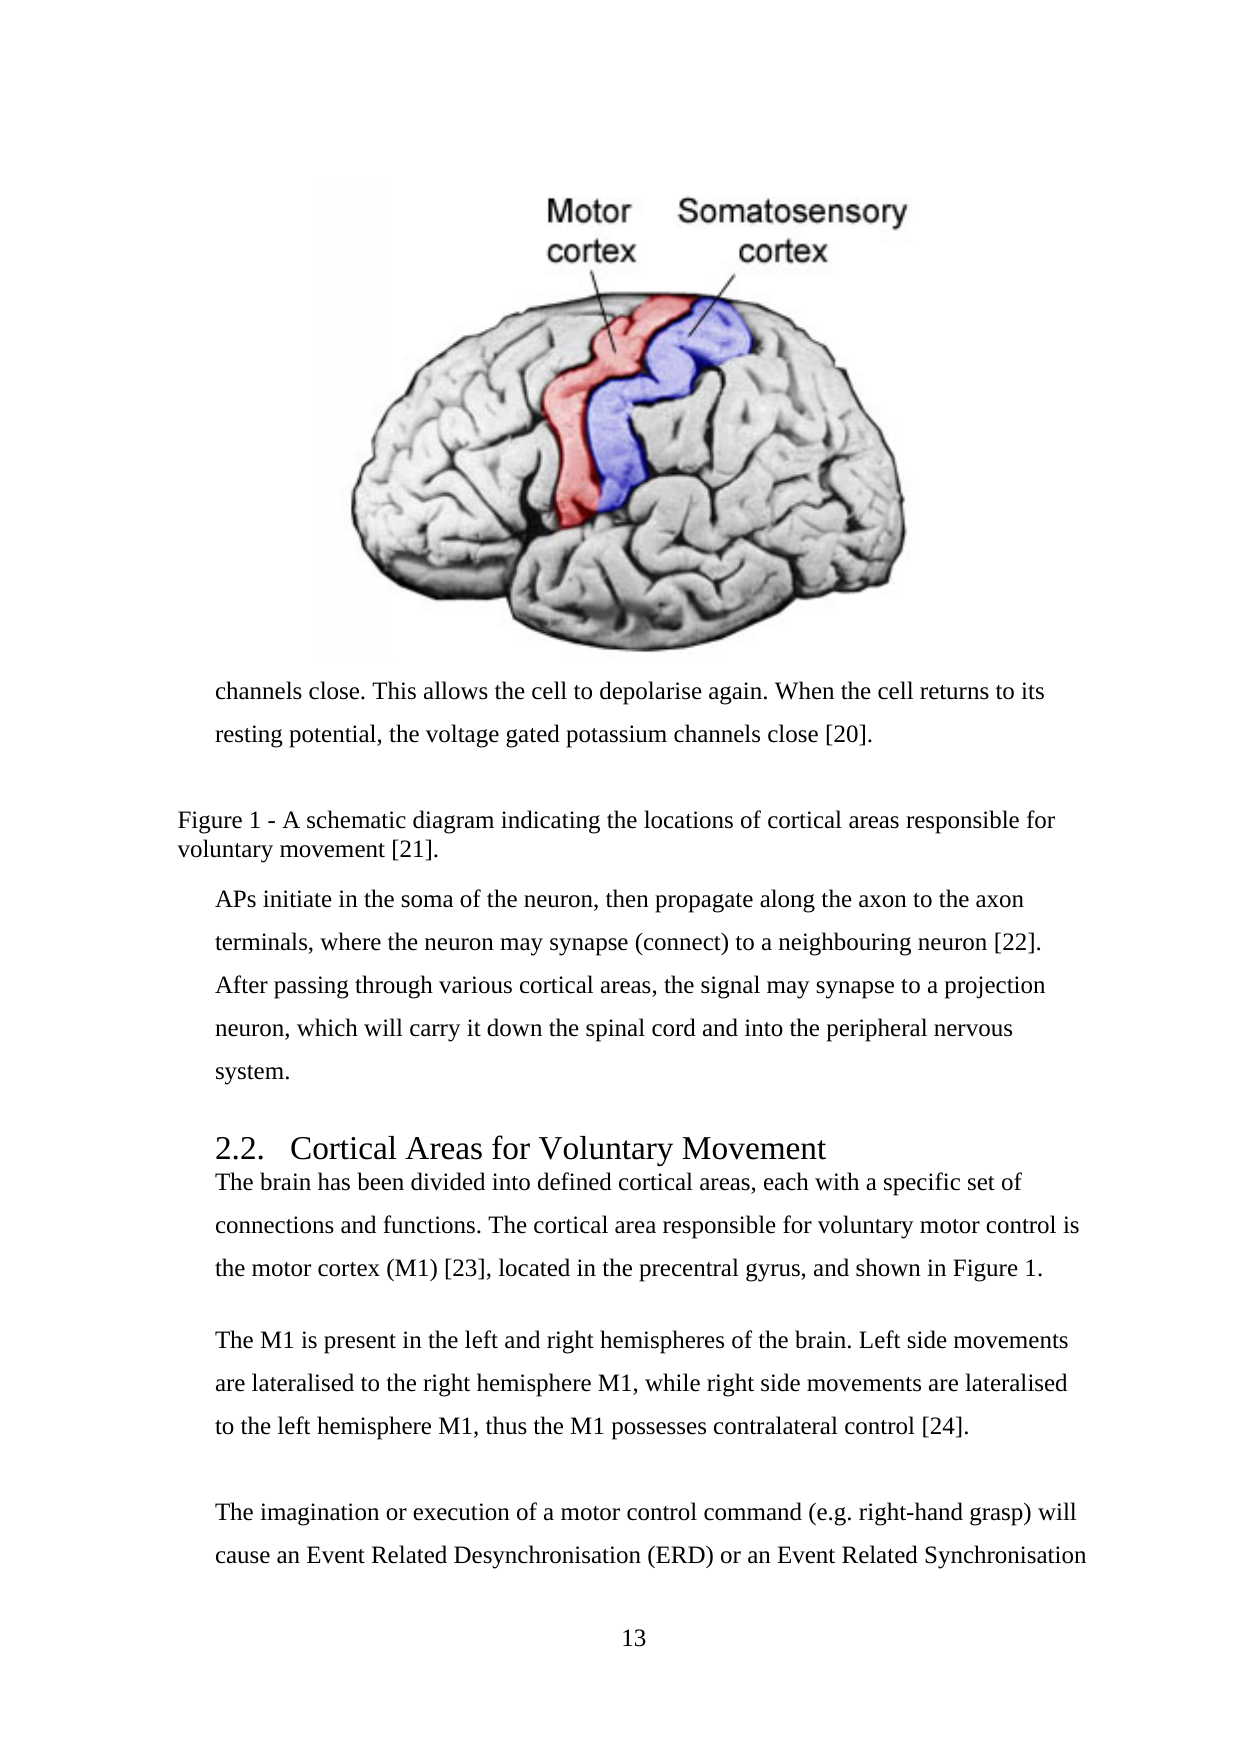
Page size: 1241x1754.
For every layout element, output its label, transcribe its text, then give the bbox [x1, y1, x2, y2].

text The brain has been divided into defined cortical areas, each with a specific set of connections and functions. The cortical area responsible for voluntary motor control is the motor cortex (M1) [23], located in the precentral gyrus, and shown in Figure 1. [215, 1167, 1090, 1282]
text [215, 177, 1090, 748]
subtitle Cortical Areas for Voluntary Movement [215, 1128, 1090, 1167]
picture [318, 177, 949, 662]
text The M1 is present in the left and right hemispheres of the brain. Left side movements are lateralised to the right hemisphere M1, while right side movements are lateralised to the left hemisphere M1, thus the M1 possesses contralateral control [24]. [215, 1325, 1090, 1440]
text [215, 1497, 1090, 1569]
text APs initiate in the soma of the neuron, then propagate along the axon to the axon terminals, where the neuron may synapse (connect) to a neighbouring neuron [22]. After passing through various cortical areas, the signal may synapse to a projection neuron, which will carry it down the spinal cord and into the peripheral nervous system. [215, 884, 1090, 1085]
